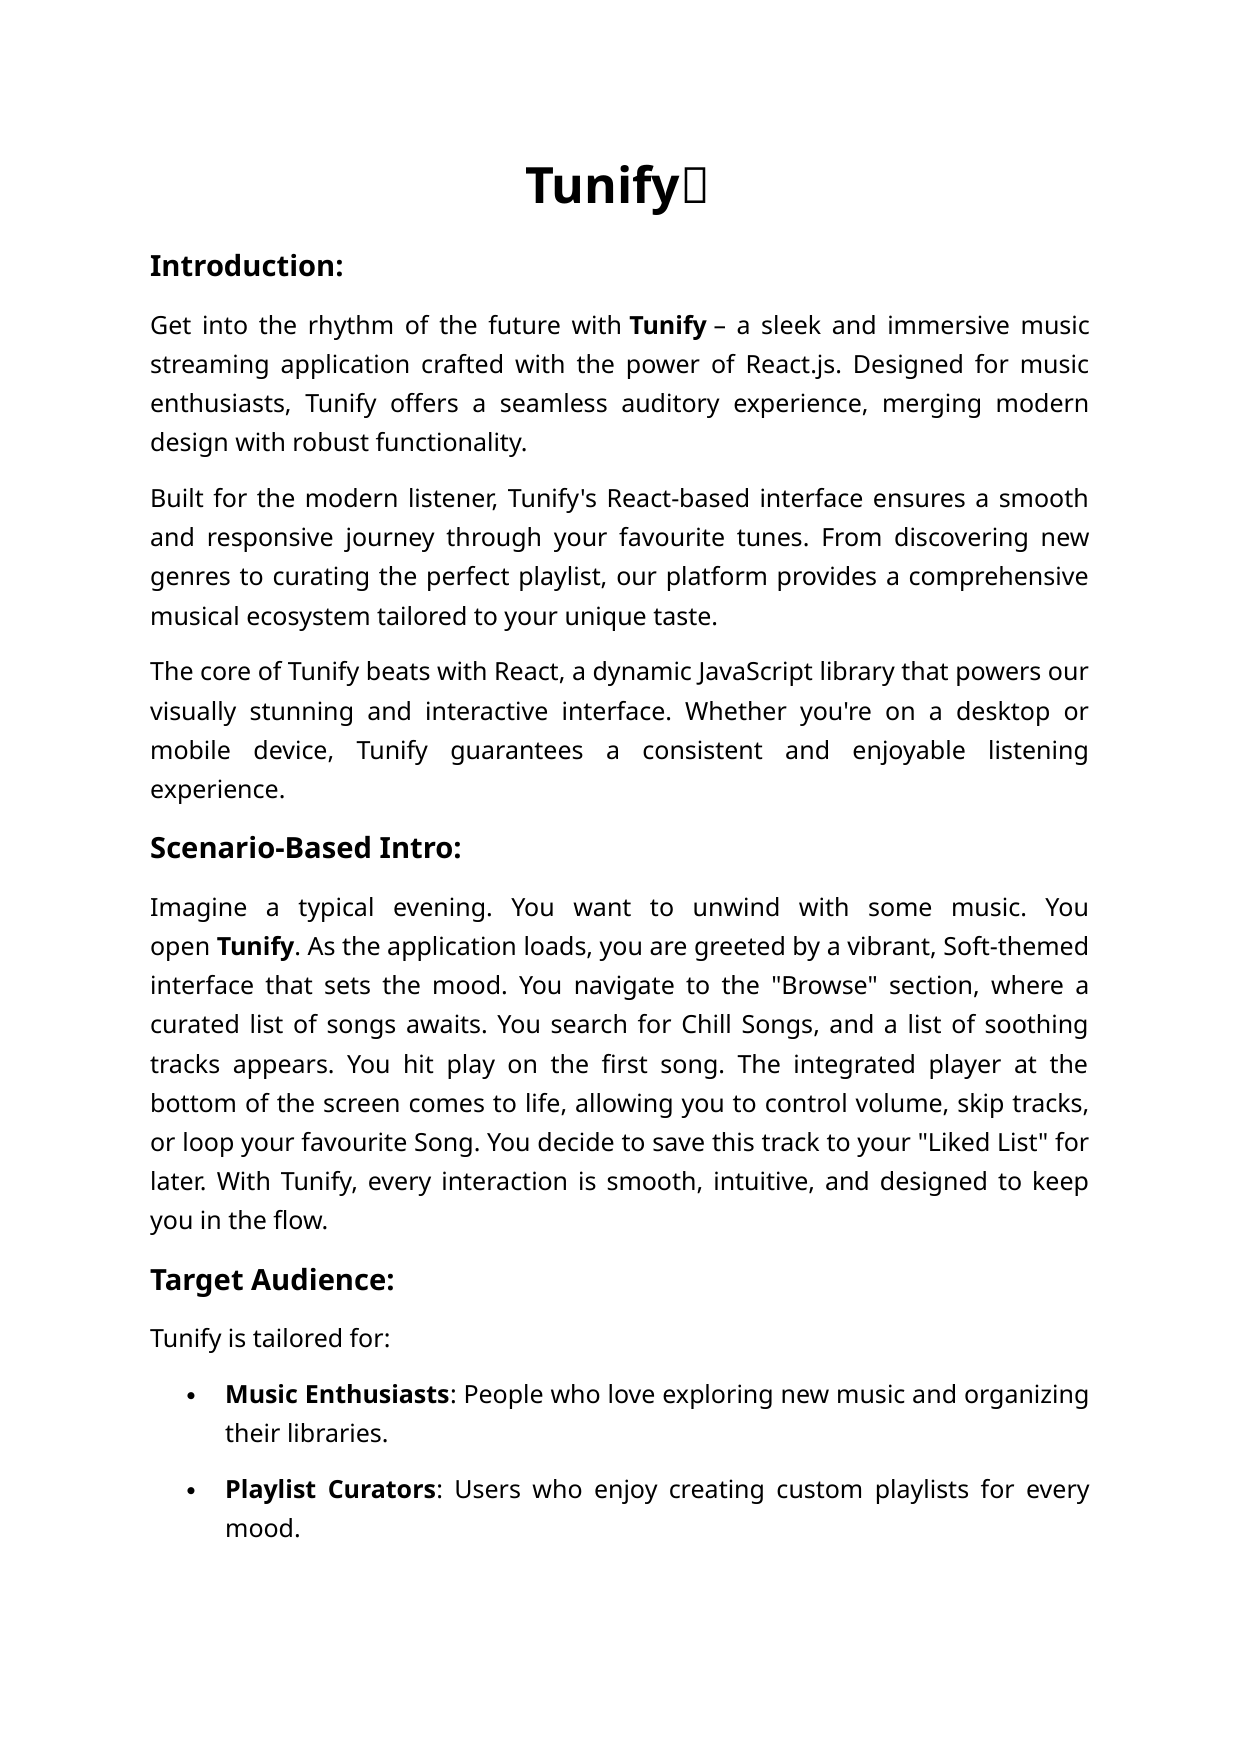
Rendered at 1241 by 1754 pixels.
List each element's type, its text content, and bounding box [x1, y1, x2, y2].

text Get into the rhythm of the future with Tunify – a sleek and immersive music streaming application crafted with the power of React.js. Designed for music enthusiasts, Tunify offers a seamless auditory experience, merging modern design with robust functionality. [150, 307, 1090, 459]
text Built for the modern listener, Tunify's React-based interface ensures a smooth and responsive journey through your favourite tunes. From discovering new genres to curating the perfect playlist, our platform provides a comprehensive musical ecosystem tailored to your unique taste. [150, 481, 1090, 632]
list Playlist Curators: Users who enjoy creating custom playlists for every mood. [187, 1472, 1090, 1545]
text Imagine a typical evening. You want to unwind with some music. You open Tunify. As the application loads, you are greeted by a vibrant, Soft-themed interface that sets the mood. You navigate to the "Browse" section, where a curated list of songs awaits. You search for Chill Songs, and a list of soothing tracks appears. You hit play on the first song. The integrated player at the bottom of the screen comes to life, allowing you to control volume, skip tracks, or loop your favourite Song. You decide to save this track to your "Liked List" for later. With Tunify, every interaction is smooth, intuitive, and designed to keep you in the flow. [150, 889, 1090, 1237]
text Introduction: [150, 245, 1090, 285]
text Scenario-Based Intro: [150, 827, 1090, 867]
text Tunify is tailored for: [150, 1321, 1090, 1355]
list Music Enthusiasts: People who love exploring new music and organizing their libraries. [187, 1377, 1090, 1450]
text Target Audience: [150, 1259, 1090, 1298]
text The core of Tunify beats with React, a dynamic JavaScript library that powers our visually stunning and interactive interface. Whether you're on a desktop or mobile device, Tunify guarantees a consistent and enjoyable listening experience. [150, 654, 1090, 806]
text Tunify [450, 150, 1090, 218]
